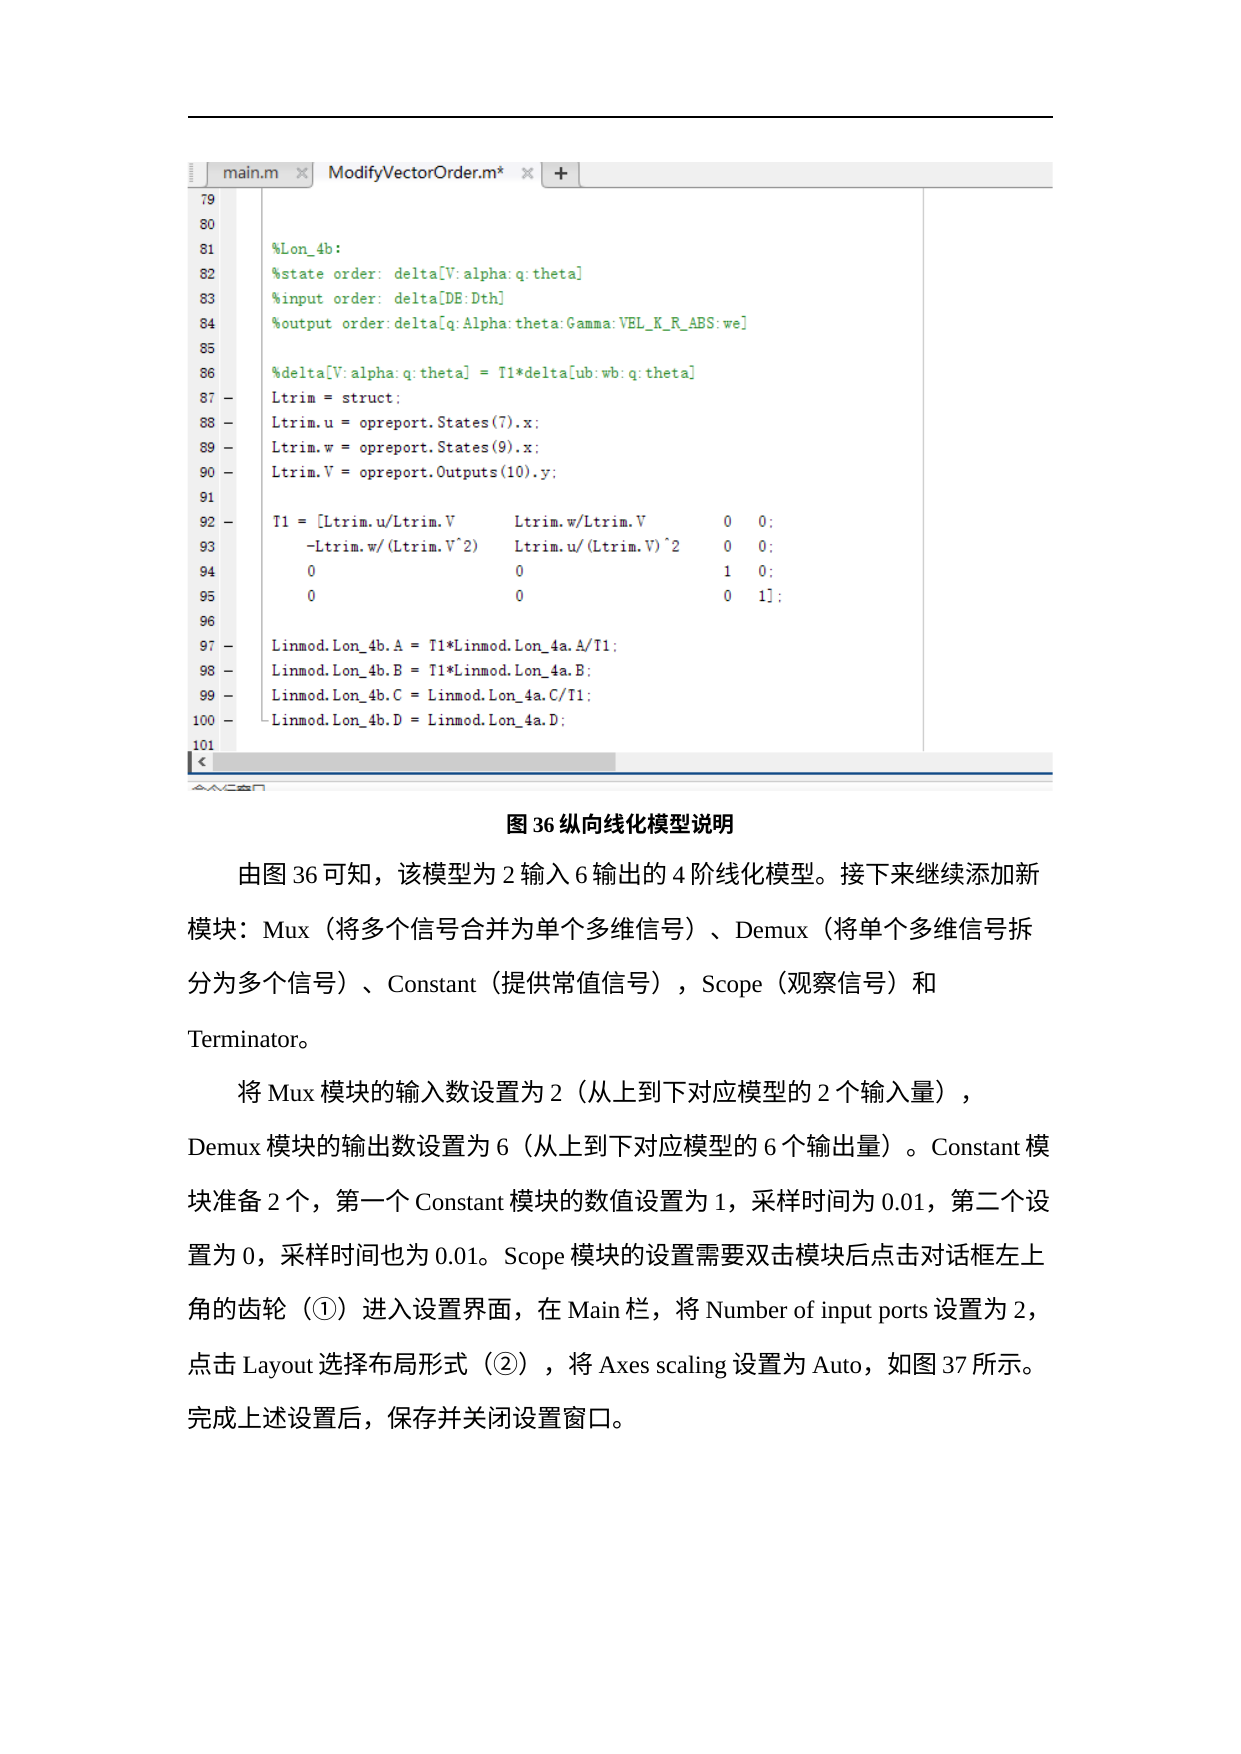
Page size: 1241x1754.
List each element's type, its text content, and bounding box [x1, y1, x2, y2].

text 图 36 纵向线化模型说明 [187, 807, 1053, 839]
text 由图36可知，该模型为2输入6输出的4阶线化模型。接下来继续添加新模块：Mux（将多个信号合并为单个多维信号）、Demux（将单个多维信号拆分为多个信号）、Constant（提供常值信号），Scope（观察信号）和Terminator。 [187, 855, 1053, 1054]
picture [187, 162, 1053, 791]
text 将Mux模块的输入数设置为2（从上到下对应模型的2个输入量），Demux模块的输出数设置为6（从上到下对应模型的6个输出量）。Constant模块准备2个，第一个Constant模块的数值设置为1，采样时间为0.01，第二个设置为0，采样时间也为0.01。Scope模块的设置需要双击模块后点击对话框左上角的齿轮（①）进入设置界面，在Main栏，将Number of input ports设置为2，点击Layout选择布局形式（②），将Axes scaling设置为Auto，如图37所示。完成上述设置后，保存并关闭设置窗口。 [187, 1072, 1053, 1435]
